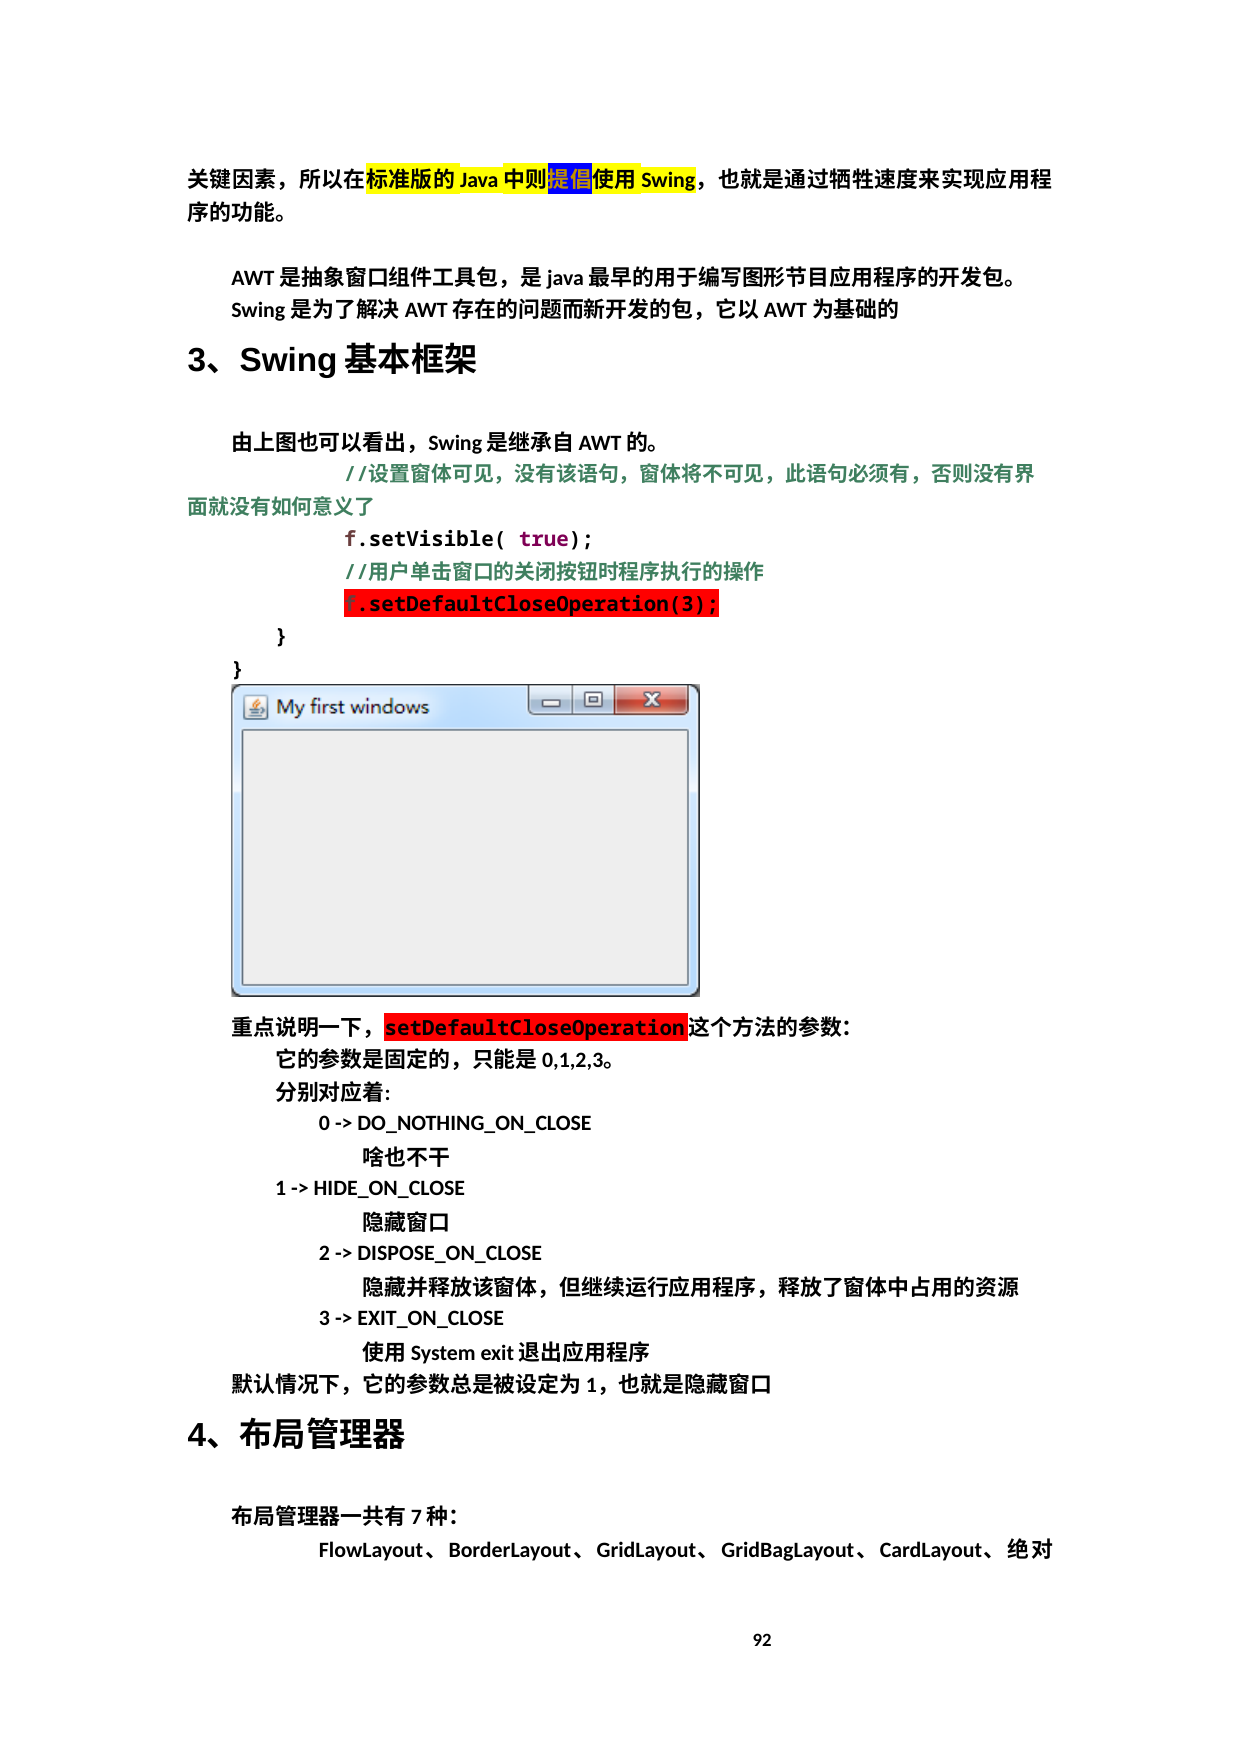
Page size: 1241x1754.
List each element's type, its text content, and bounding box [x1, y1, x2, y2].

text f.setDefaultCloseOperation(3); [187, 587, 1053, 619]
list 隐藏窗口 [319, 1204, 1053, 1237]
text //用户单击窗口的关闭按钮时程序执行的操作 [187, 554, 1053, 587]
list 默认情况下，它的参数总是被设定为1，也就是隐藏窗口 [187, 1367, 1053, 1399]
list 使用System exit退出应用程序 [319, 1334, 1053, 1367]
list } [187, 652, 1053, 684]
text } [187, 619, 1053, 652]
list 布局管理器一共有7种： [187, 1499, 1053, 1531]
list Swing 是为了解决 AWT 存在的问题而新开发的包，它以 AWT 为基础的 [187, 292, 1053, 324]
text f.setVisible( true); [187, 522, 1053, 554]
list -> DISPOSE_ON_CLOSE [319, 1237, 1053, 1269]
list 由上图也可以看出，Swing是继承自AWT的。 [187, 424, 1053, 457]
list 它的参数是固定的，只能是0,1,2,3。 [231, 1042, 1053, 1074]
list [275, 1531, 1053, 1564]
list 啥也不干 [319, 1139, 1053, 1172]
list 1 -> HIDE_ON_CLOSE [187, 1172, 1053, 1204]
picture [231, 684, 700, 997]
list 隐藏并释放该窗体，但继续运行应用程序，释放了窗体中占用的资源 [319, 1269, 1053, 1302]
list -> EXIT_ON_CLOSE [319, 1302, 1053, 1334]
list 重点说明一下，setDefaultCloseOperation这个方法的参数： [187, 1009, 1053, 1042]
subtitle 布局管理器 [187, 1399, 1053, 1464]
list AWT 是抽象窗口组件工具包，是 java 最早的用于编写图形节目应用程序的开发包。 [187, 259, 1053, 292]
list 分别对应着: [231, 1074, 1053, 1107]
subtitle Swing基本框架 [187, 324, 1053, 389]
list -> DO_NOTHING_ON_CLOSE [275, 1107, 1053, 1139]
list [187, 162, 1053, 227]
text //设置窗体可见，没有该语句，窗体将不可见，此语句必须有，否则没有界面就没有如何意义了 [187, 457, 1053, 522]
